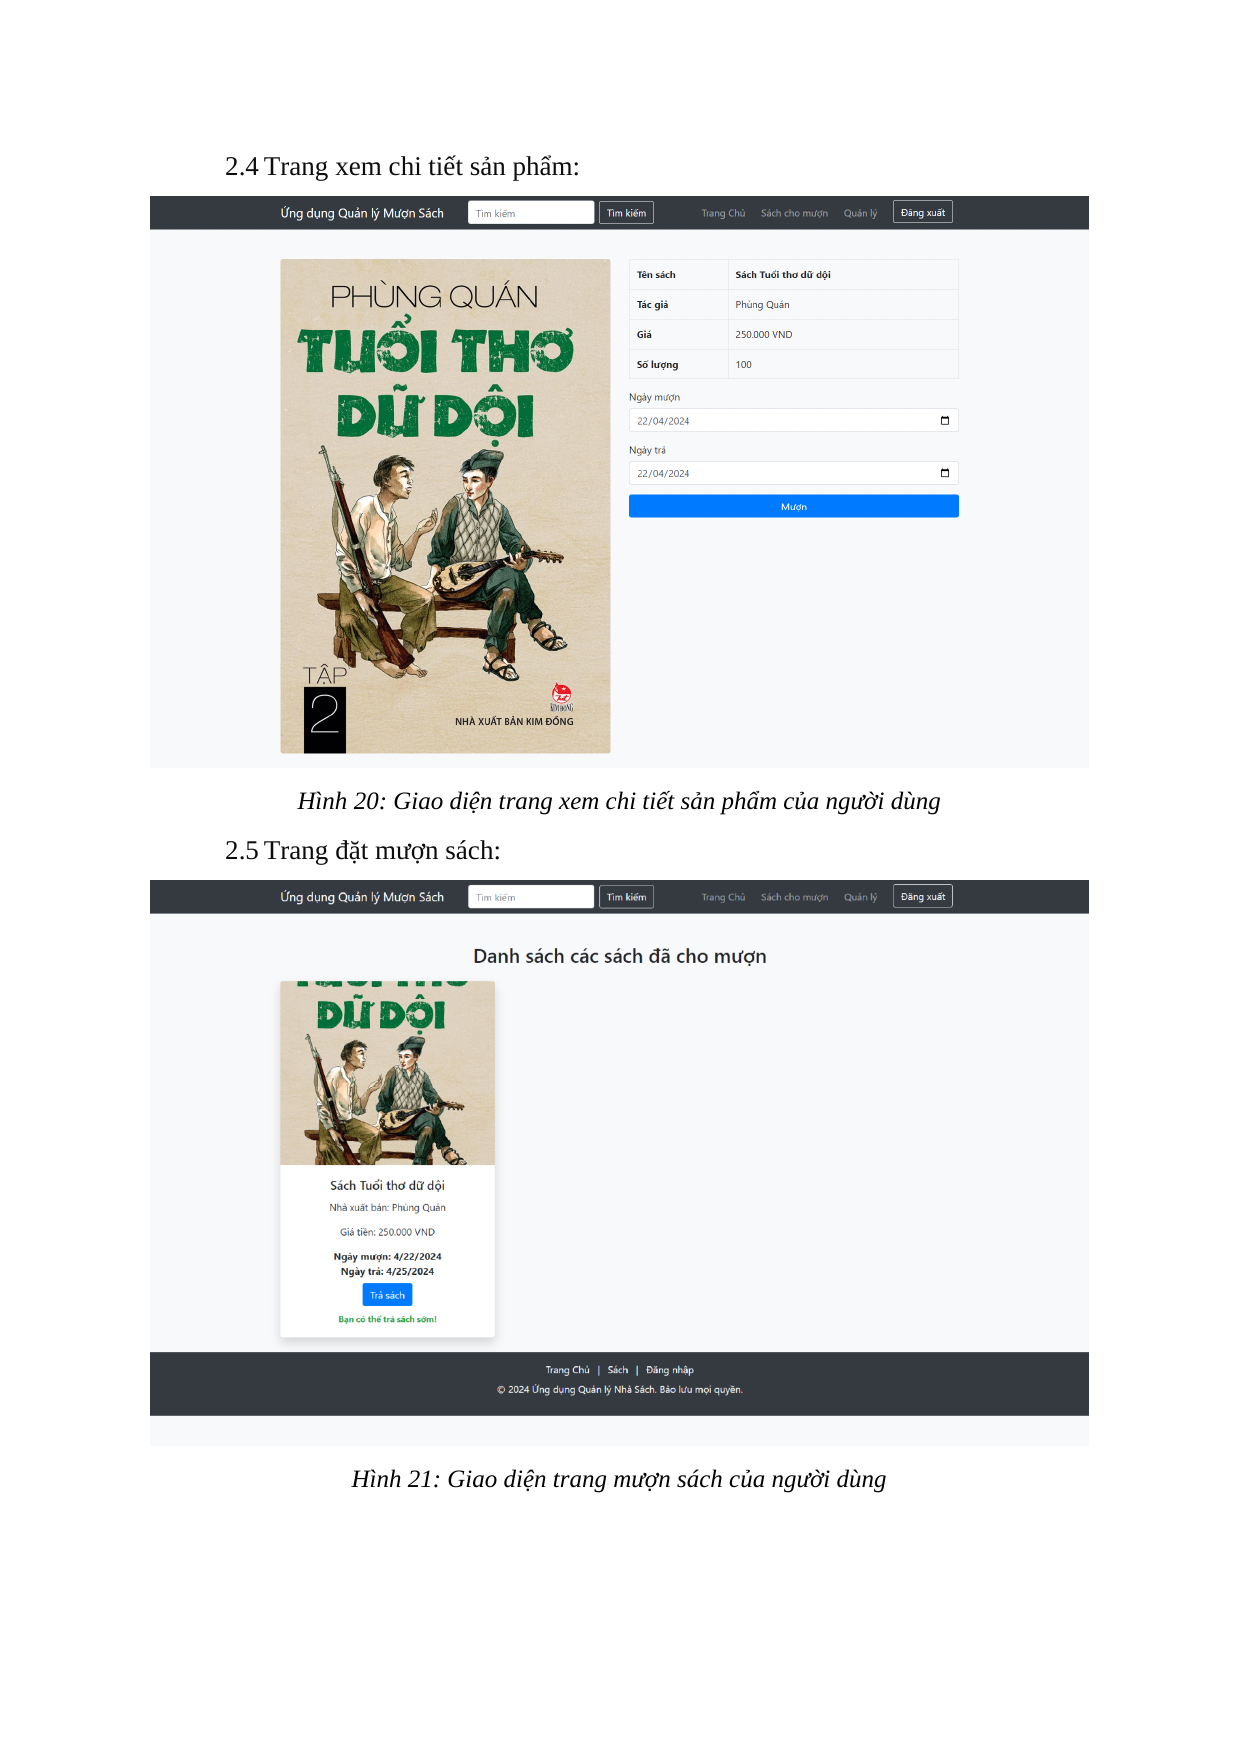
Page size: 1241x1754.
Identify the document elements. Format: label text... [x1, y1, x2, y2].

picture [150, 880, 1089, 1446]
picture [150, 196, 1089, 768]
text Hình 20: Giao diện trang xem chi tiết sản phẩm của người dùng [150, 786, 1090, 815]
list Hình 21: Giao diện trang mượn sách của người dùng [150, 1464, 1090, 1493]
subtitle Trang đặt mượn sách: [225, 834, 1090, 865]
subtitle Trang xem chi tiết sản phẩm: [225, 150, 1090, 181]
